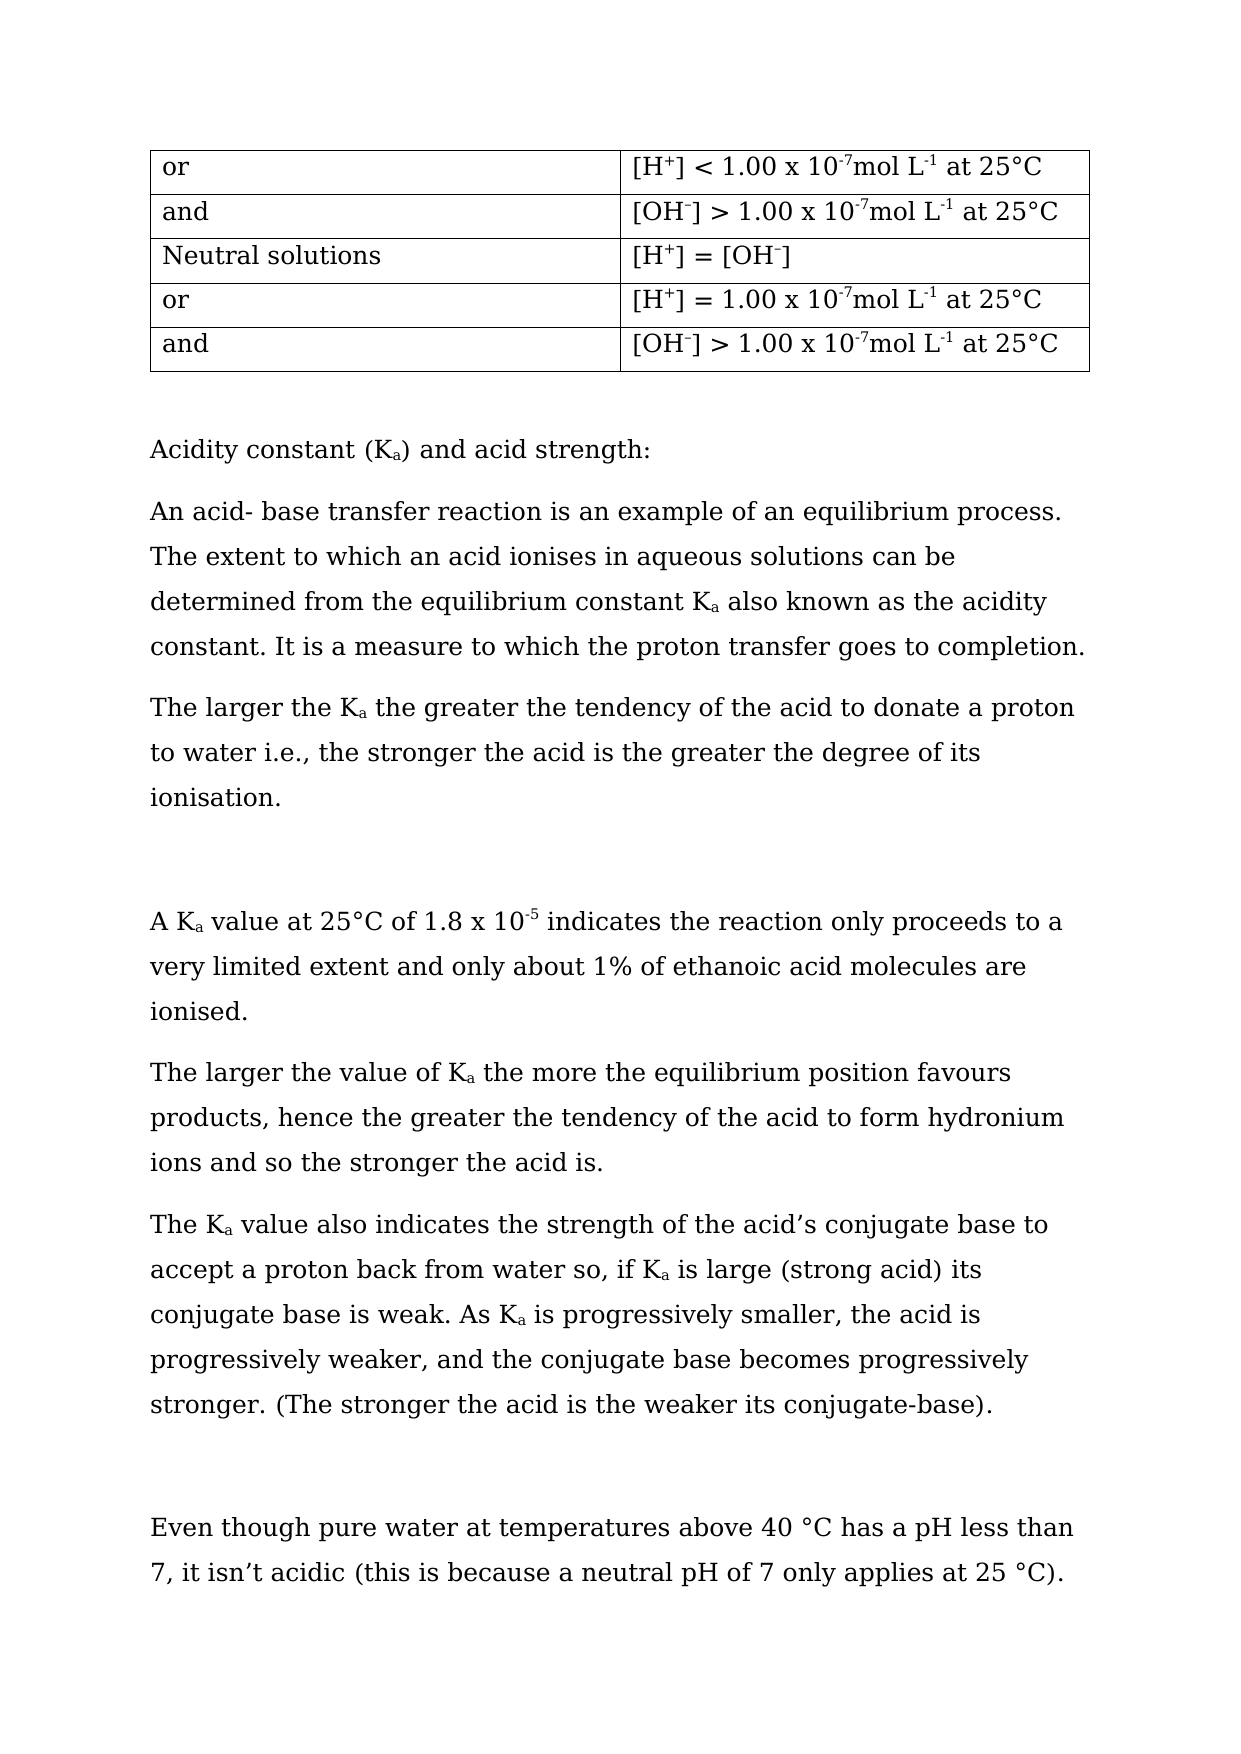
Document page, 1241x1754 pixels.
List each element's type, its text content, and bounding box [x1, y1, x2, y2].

text A Ka value at 25°C of 1.8 x 10-5 indicates the reaction only proceeds to a very limited extent and only about 1% of ethanoic acid molecules are ionised. [150, 905, 1090, 1025]
table_cell or [151, 151, 620, 194]
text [150, 1512, 1090, 1587]
table_cell and [151, 195, 620, 238]
text The Ka value also indicates the strength of the acid’s conjugate base to accept a proton back from water so, if Ka is large (strong acid) its conjugate base is weak. As Ka is progressively smaller, the acid is progressively weaker, and the conjugate base becomes progressively stronger. (The stronger the acid is the weaker its conjugate-base). [150, 1208, 1090, 1418]
table_cell Neutral solutions [151, 239, 620, 282]
table_cell [H+] < 1.00 x 10-7mol L-1 at 25°C [621, 151, 1089, 194]
table_cell and [151, 328, 620, 371]
table_cell [OH–] > 1.00 x 10-7mol L-1 at 25°C [621, 328, 1089, 371]
text The larger the Ka the greater the tendency of the acid to donate a proton to water i.e., the stronger the acid is the greater the degree of its ionisation. [150, 692, 1090, 812]
text The larger the value of Ka the more the equilibrium position favours products, hence the greater the tendency of the acid to form hydronium ions and so the stronger the acid is. [150, 1057, 1090, 1177]
table_cell [OH–] > 1.00 x 10-7mol L-1 at 25°C [621, 195, 1089, 238]
table_cell [H+] = 1.00 x 10-7mol L-1 at 25°C [621, 284, 1089, 327]
text An acid- base transfer reaction is an example of an equilibrium process. The extent to which an acid ionises in aqueous solutions can be determined from the equilibrium constant Ka also known as the acidity constant. It is a measure to which the proton transfer goes to completion. [150, 495, 1090, 660]
text Acidity constant (Ka) and acid strength: [150, 433, 1090, 463]
table_cell [H+] = [OH–] [621, 239, 1089, 282]
table_cell or [151, 284, 620, 327]
